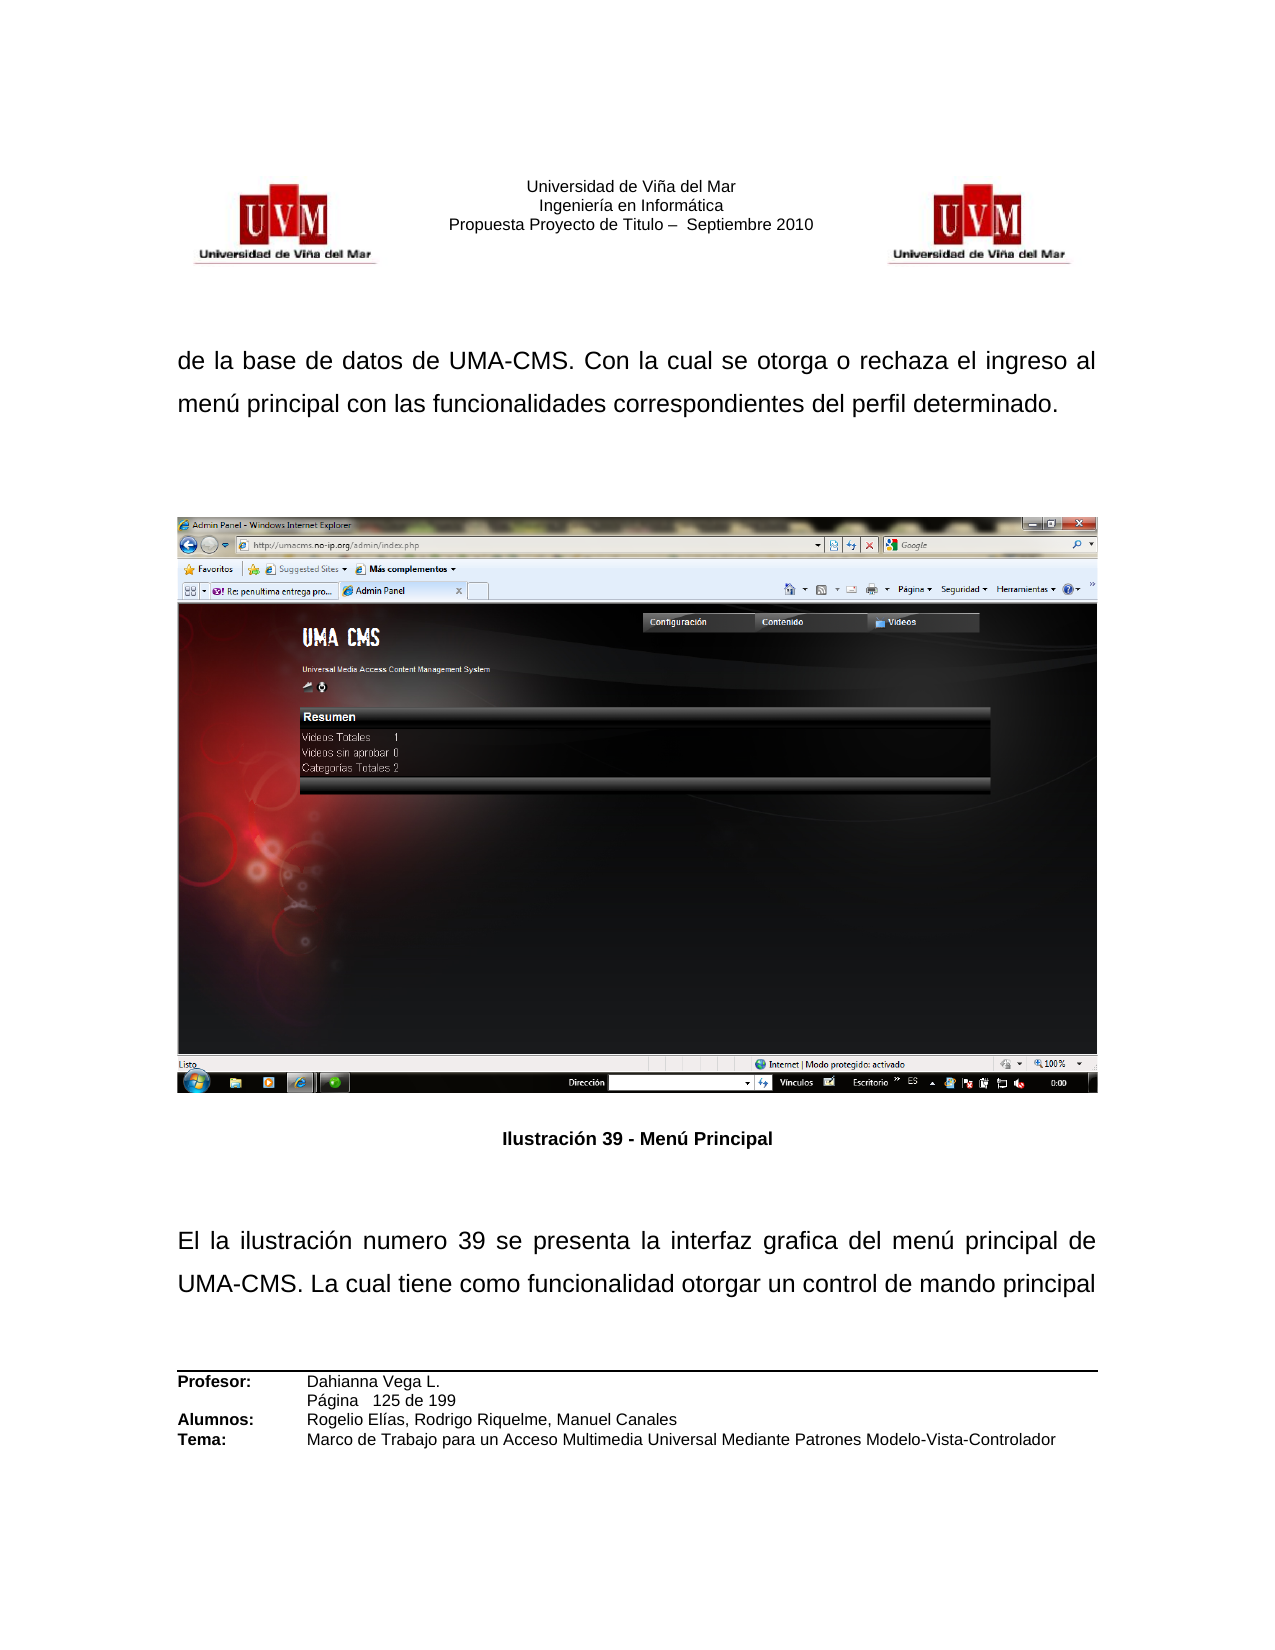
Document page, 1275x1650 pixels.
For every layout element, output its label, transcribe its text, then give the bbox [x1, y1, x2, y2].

picture [177, 517, 1098, 1093]
text Ilustración 39 - Menú Principal [177, 1128, 1098, 1149]
picture [177, 176, 390, 267]
picture [871, 176, 1084, 267]
